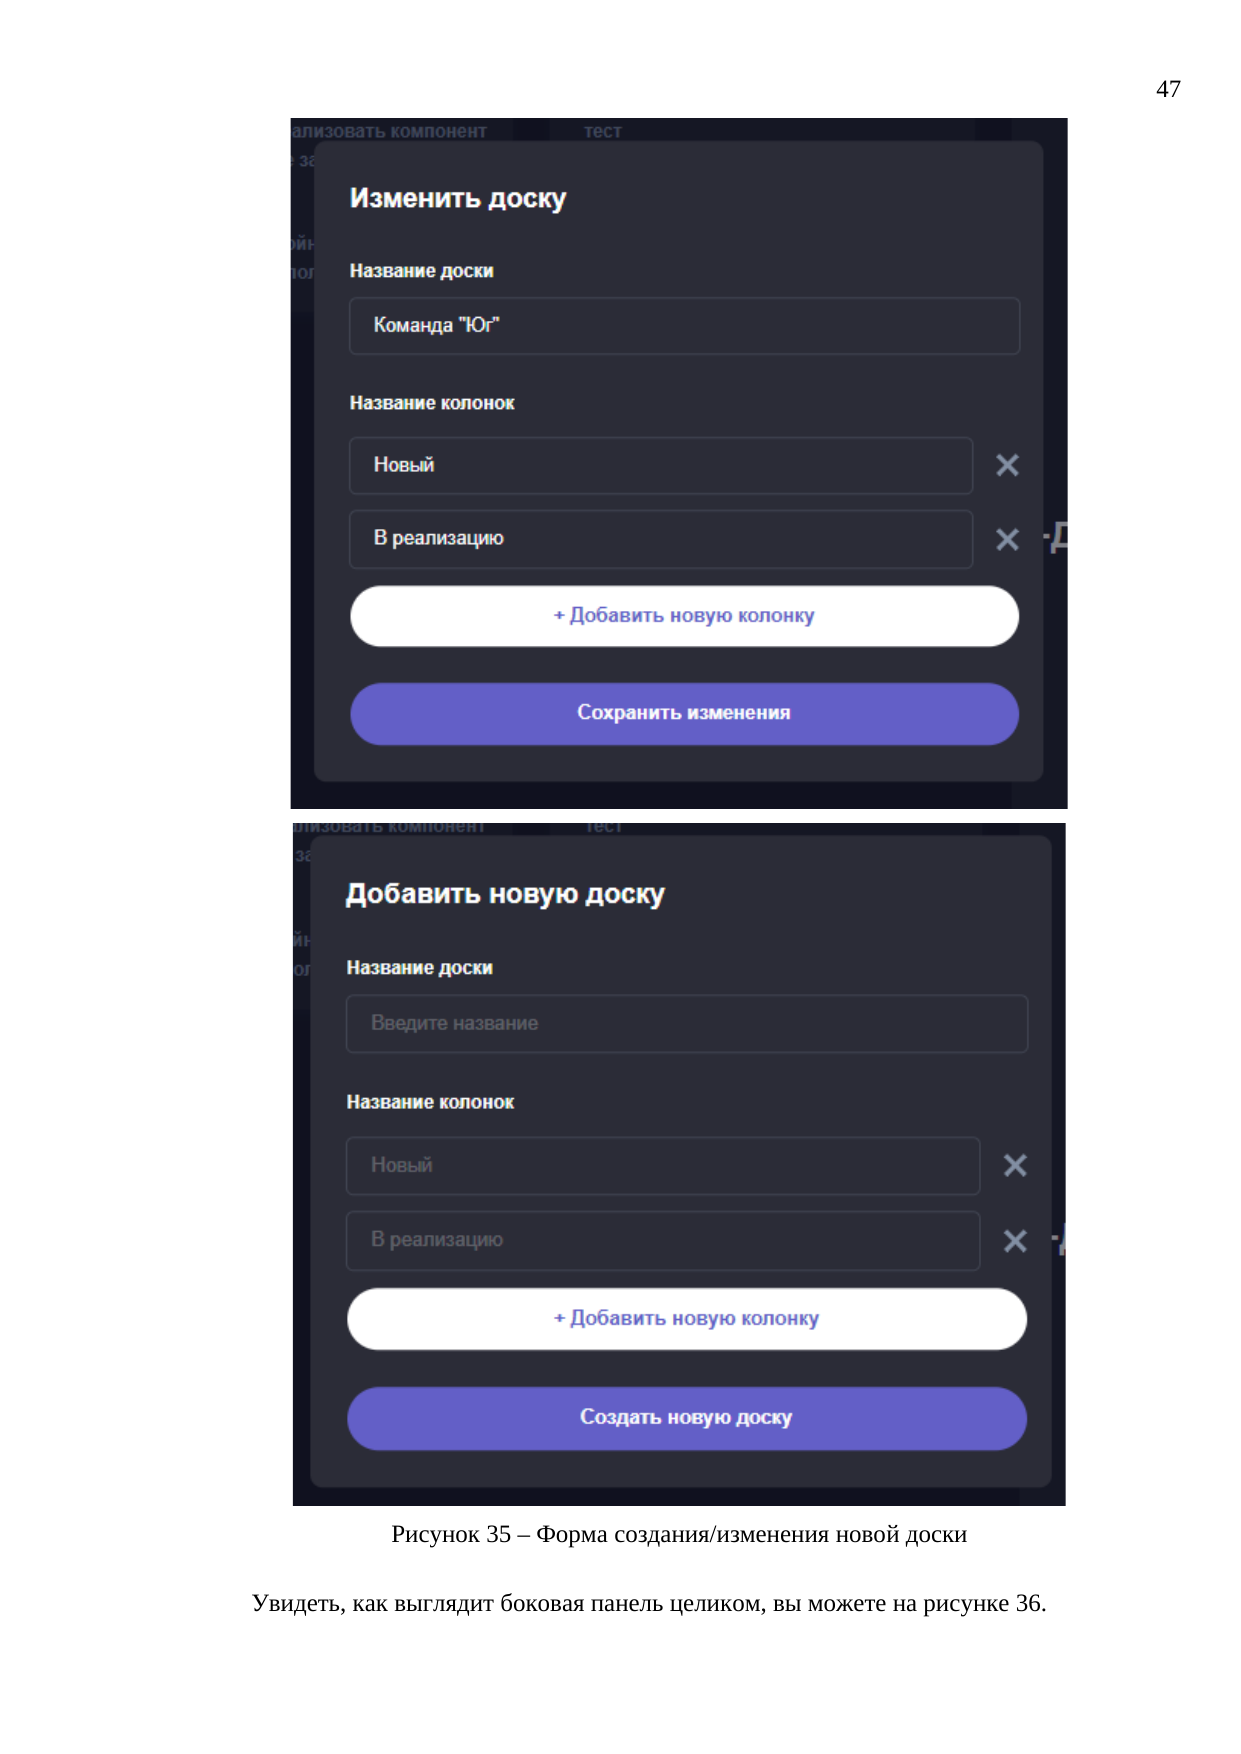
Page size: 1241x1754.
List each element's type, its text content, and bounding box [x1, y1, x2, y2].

text Рисунок 35 – Форма создания/изменения новой доски [177, 1519, 1181, 1548]
text Увидеть, как выглядит боковая панель целиком, вы можете на рисунке 36. [177, 1588, 1181, 1616]
picture [290, 118, 1068, 809]
picture [292, 823, 1066, 1506]
